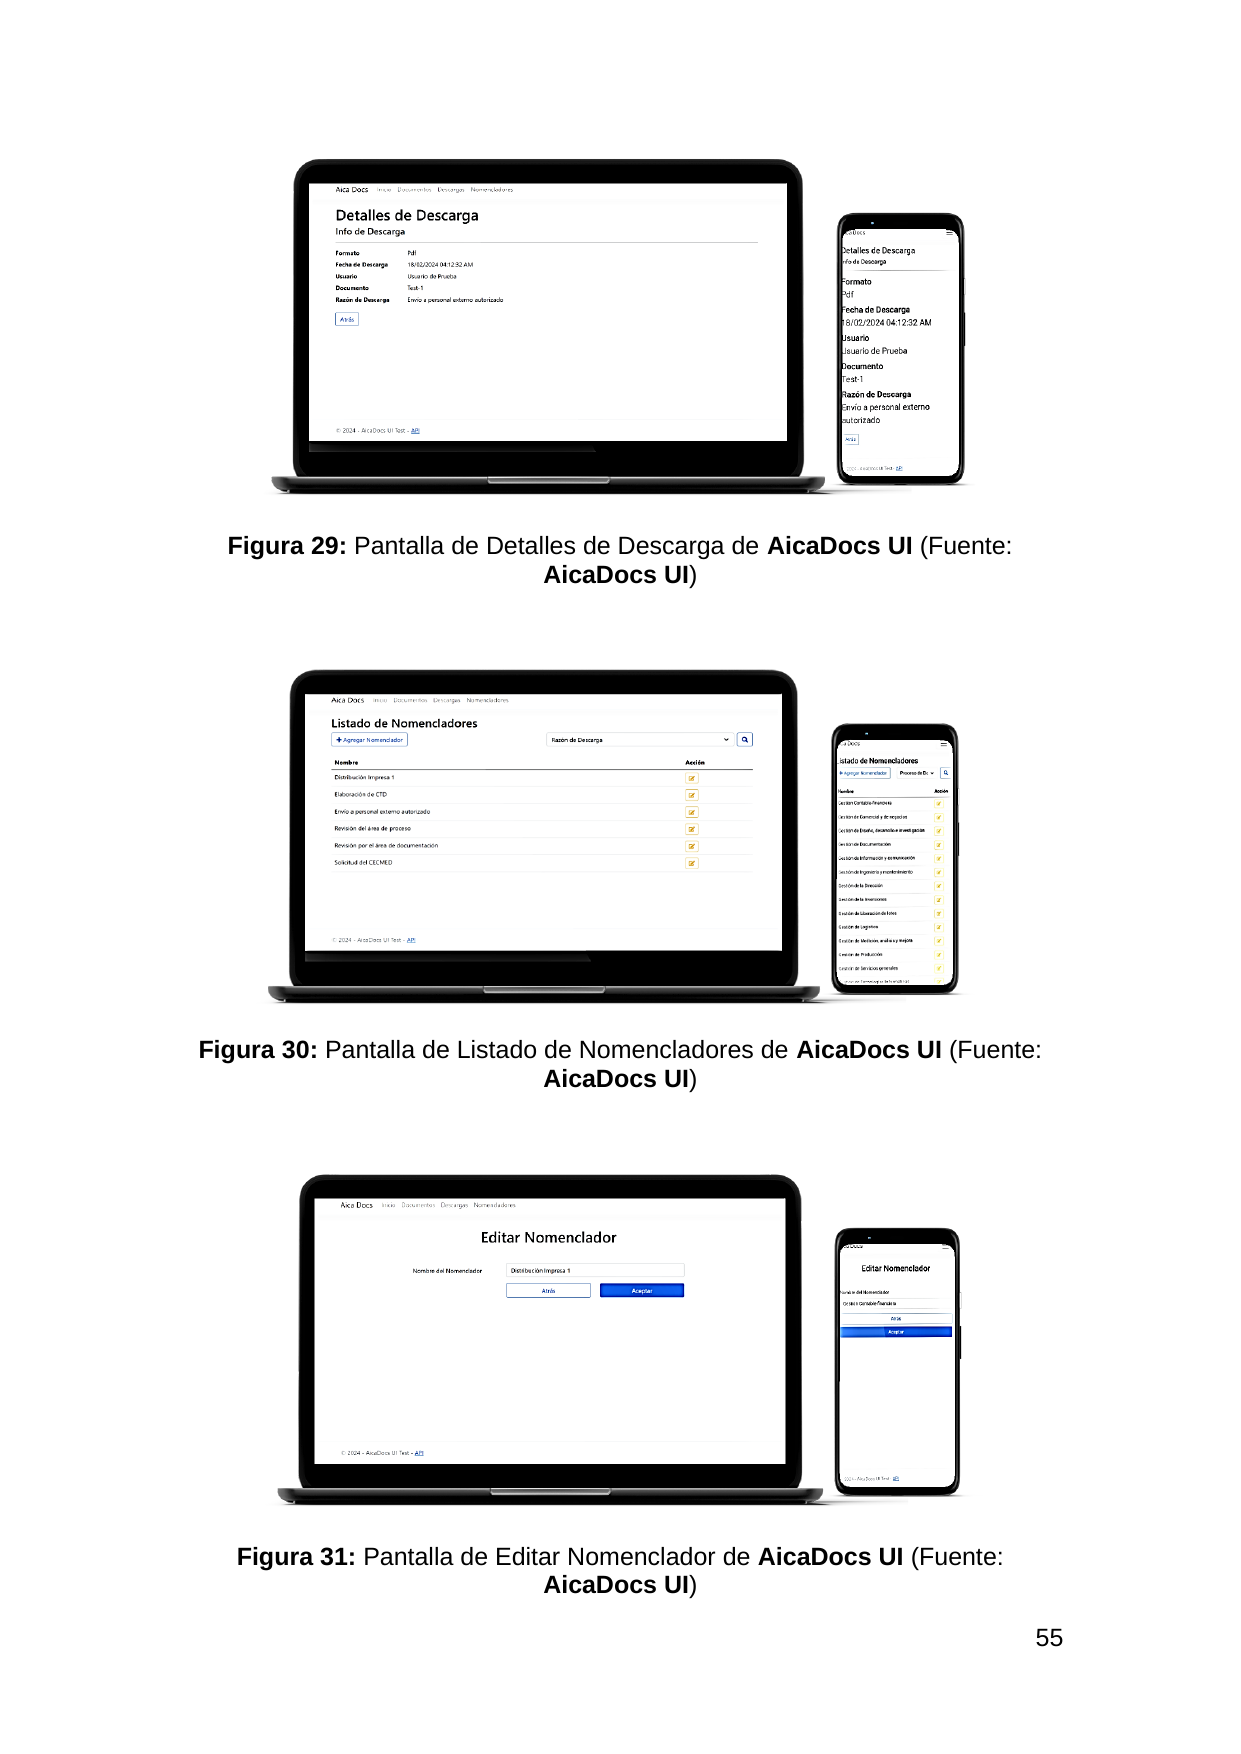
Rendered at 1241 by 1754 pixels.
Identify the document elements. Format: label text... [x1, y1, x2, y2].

picture [245, 658, 995, 1016]
picture [263, 147, 976, 510]
picture [252, 1162, 988, 1521]
text Figura 29: Pantalla de Detalles de Descarga de AicaDocs UI (Fuente: AicaDocs UI) [177, 531, 1063, 588]
text Figura 30: Pantalla de Listado de Nomencladores de AicaDocs UI (Fuente: AicaDocs UI) [177, 1035, 1063, 1092]
text Figura 31: Pantalla de Editar Nomenclador de AicaDocs UI (Fuente: AicaDocs UI) [177, 1542, 1063, 1599]
